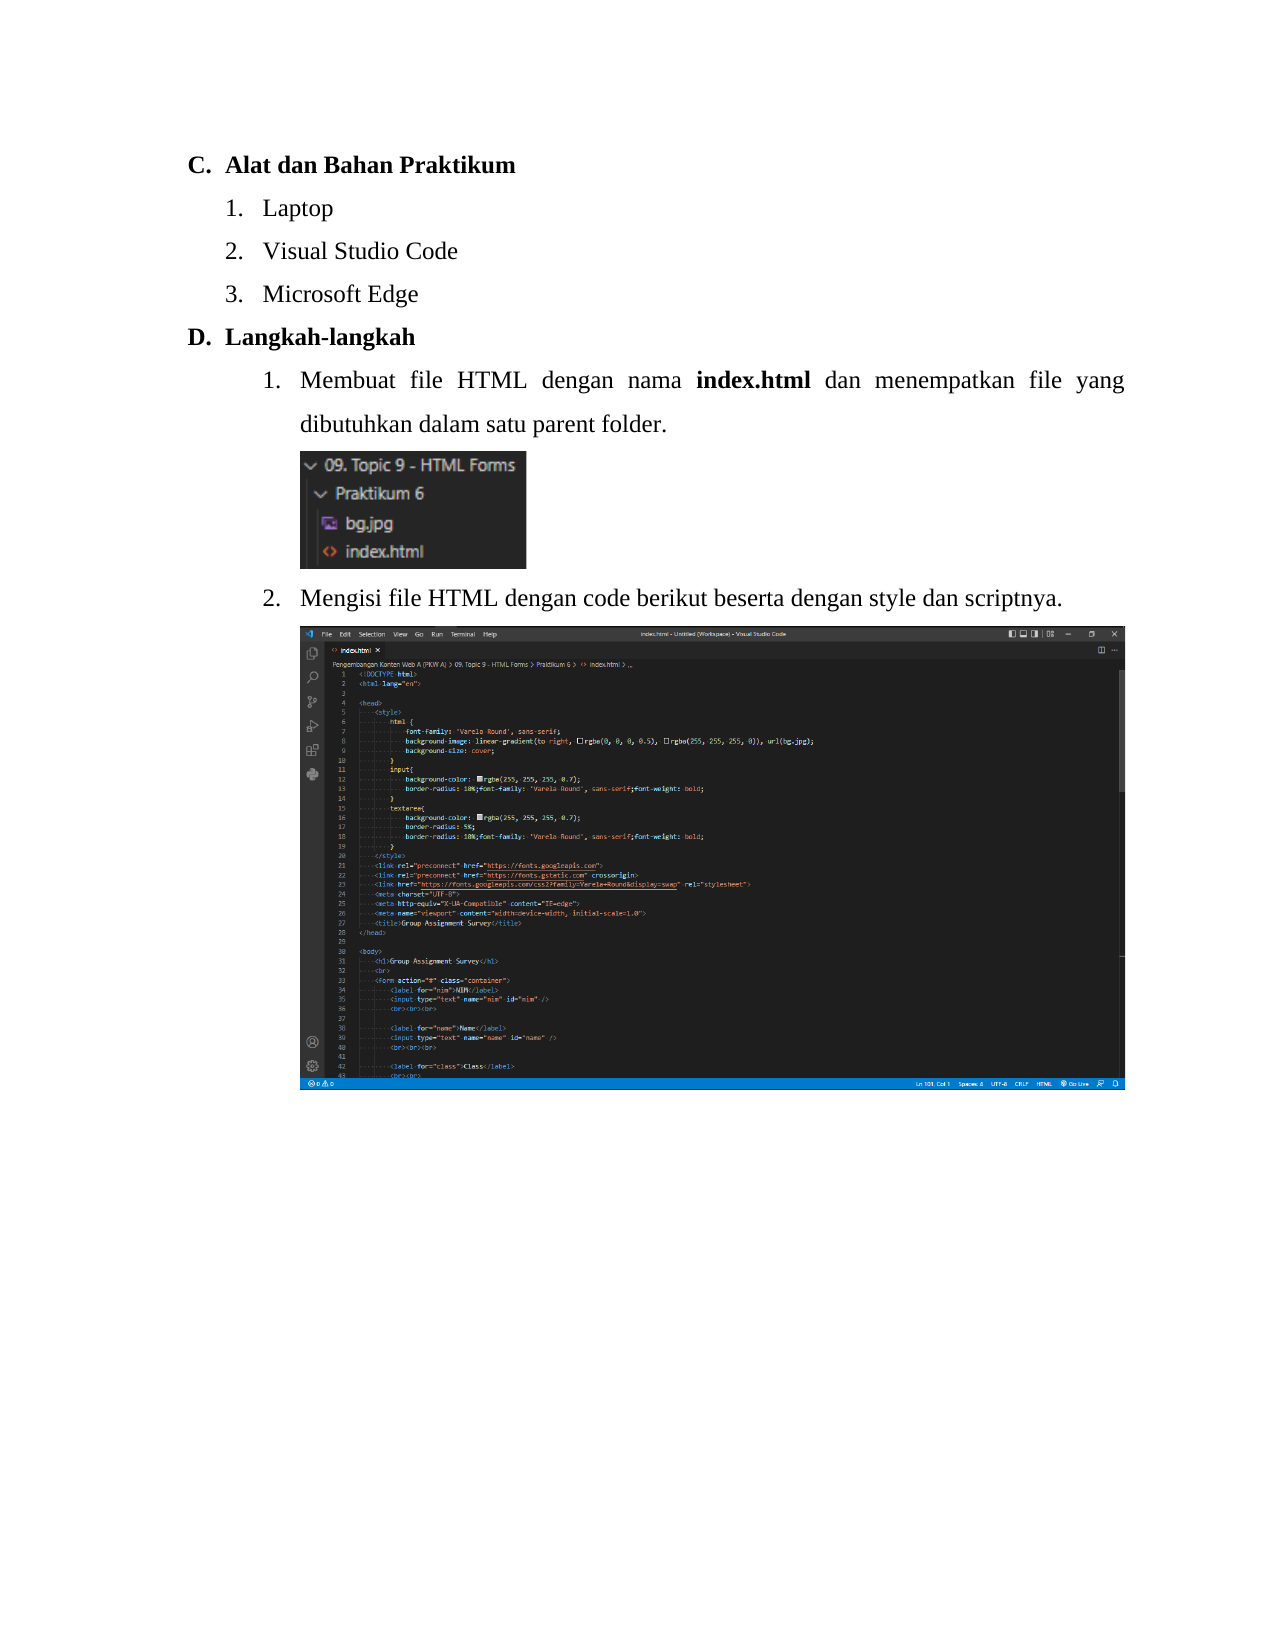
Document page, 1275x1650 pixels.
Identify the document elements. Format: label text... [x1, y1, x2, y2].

list Mengisi file HTML dengan code berikut beserta dengan style dan scriptnya. [262, 583, 1125, 612]
picture [300, 626, 1125, 1090]
list Visual Studio Code [225, 236, 1125, 265]
list Membuat file HTML dengan nama index.html dan menempatkan file yang dibutuhkan dalam satu parent folder. [262, 366, 1125, 437]
list Alat dan Bahan Praktikum [187, 150, 1125, 179]
list Langkah-langkah [187, 322, 1125, 351]
picture [300, 451, 527, 569]
list Laptop [225, 193, 1125, 222]
list Microsoft Edge [225, 279, 1125, 308]
